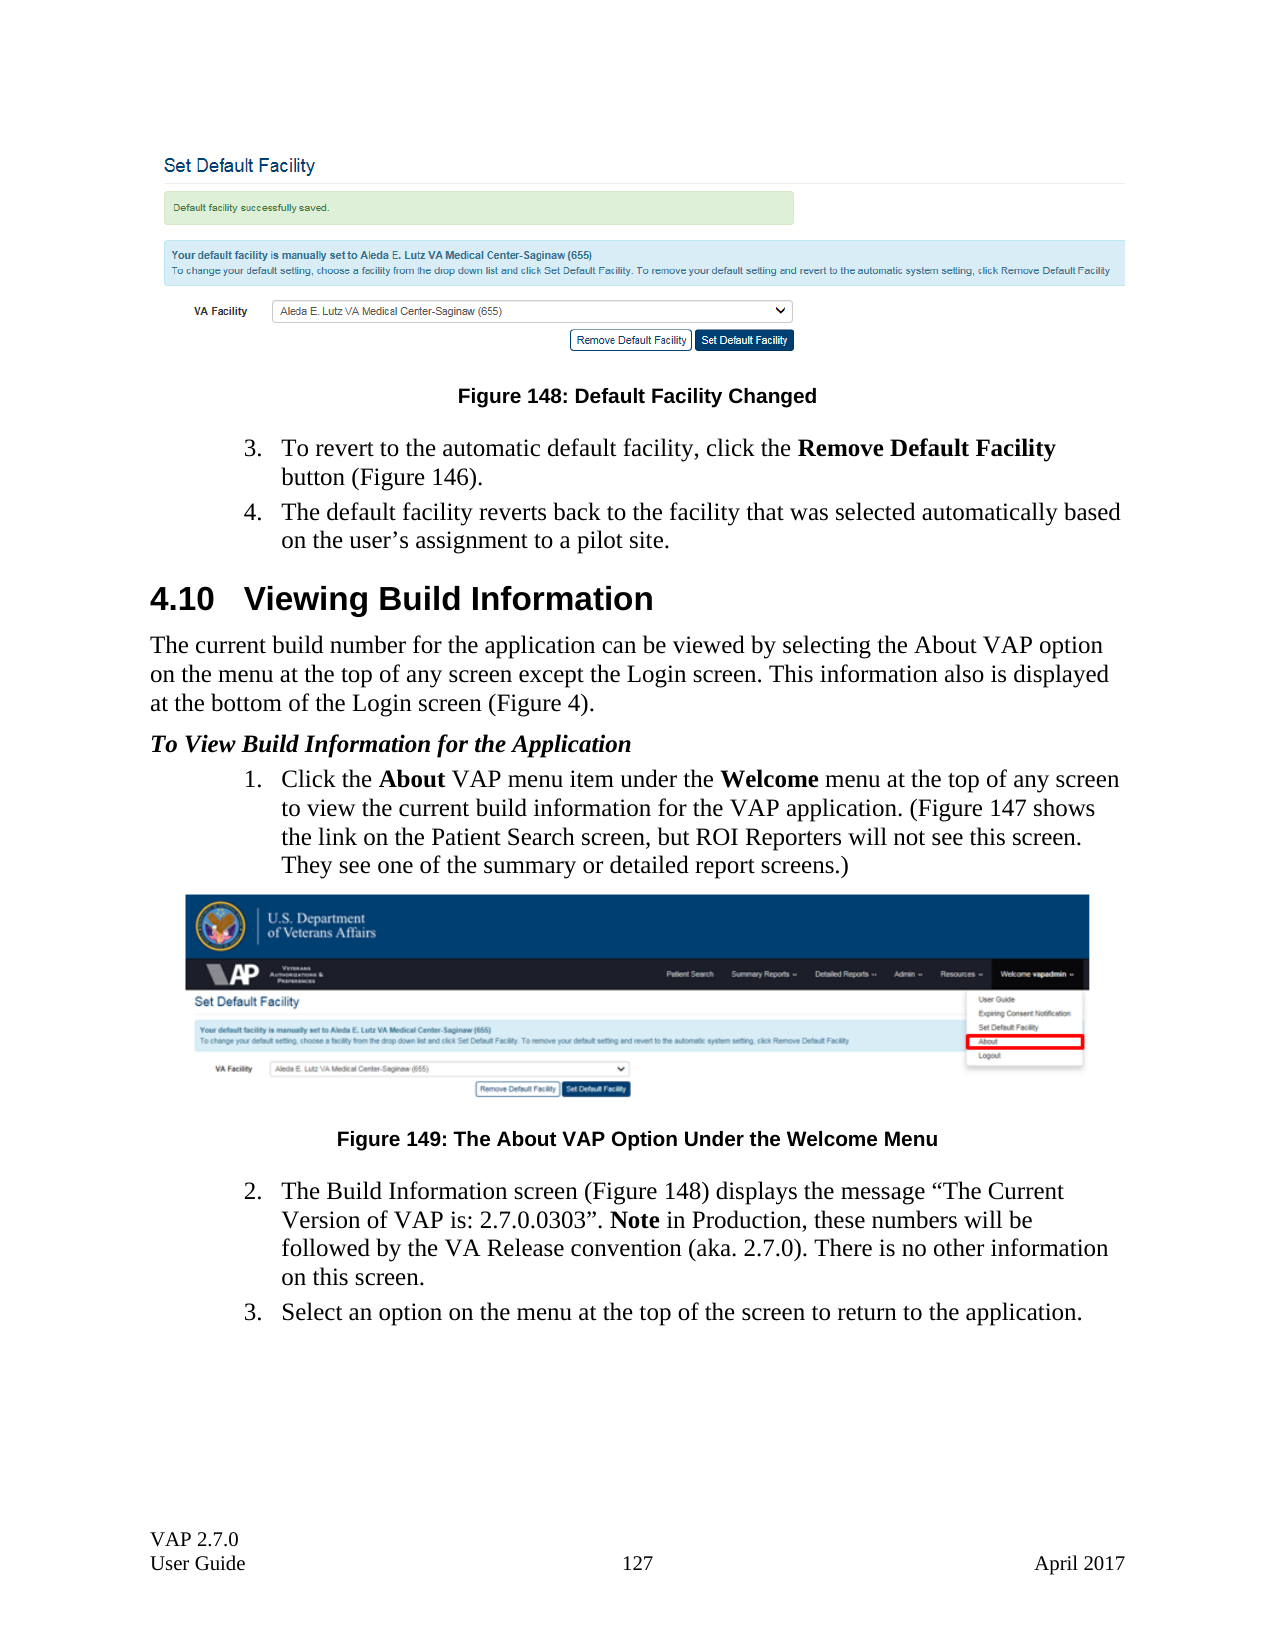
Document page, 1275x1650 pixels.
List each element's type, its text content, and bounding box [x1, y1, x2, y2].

picture [182, 891, 1093, 1102]
text Figure 149: The About VAP Option Under the Welcome Menu [150, 1127, 1125, 1151]
text To View Build Information for the Application [150, 729, 1125, 758]
list Click the About VAP menu item under the Welcome menu at the top of any screen to view the current build information for the VAP application. (Figure 147 shows the link on the Patient Search screen, but ROI Reporters will not see this screen. They see one of the summary or detailed report screens.) [244, 764, 1125, 879]
picture [150, 150, 1125, 360]
text The current build number for the application can be viewed by selecting the About VAP option on the menu at the top of any screen except the Login screen. This information also is displayed at the bottom of the Login screen (Figure 4). [150, 630, 1125, 717]
text Select an option on the menu at the top of the screen to return to the application. [244, 1297, 1125, 1326]
text The default facility reverts back to the facility that was selected automatically based on the user’s assignment to a pilot site. [244, 497, 1125, 554]
text Figure 148: Default Facility Changed [150, 384, 1125, 408]
subtitle Viewing Build Information [150, 579, 1125, 618]
text The Build Information screen (Figure 148) displays the message “The Current Version of VAP is: 2.7.0.0303”. Note in Production, these numbers will be followed by the VA Release convention (aka. 2.7.0). There is no other information on this screen. [244, 1176, 1125, 1291]
text To revert to the automatic default facility, click the Remove Default Facility button (Figure 146). [244, 433, 1125, 491]
